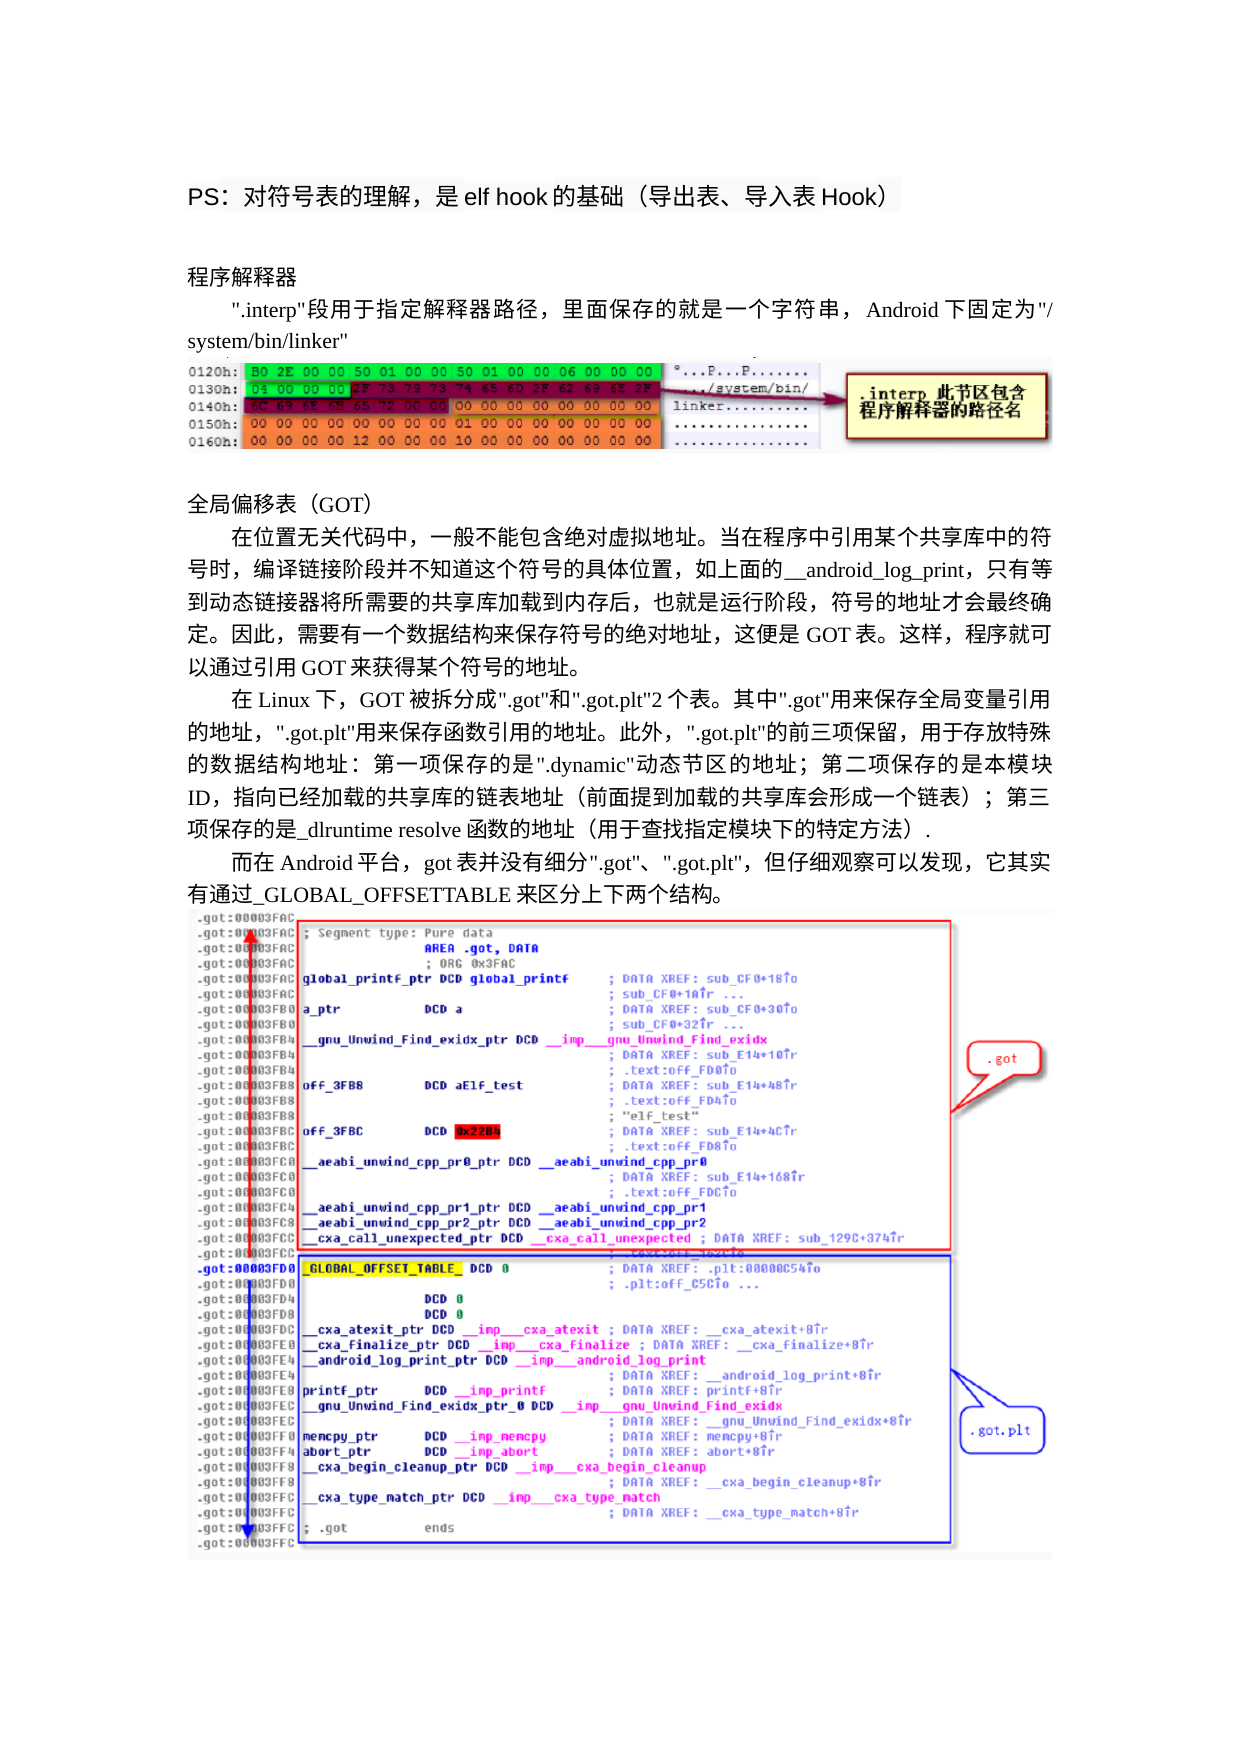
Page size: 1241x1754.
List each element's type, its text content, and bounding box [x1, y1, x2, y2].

text 在位置无关代码中，一般不能包含绝对虚拟地址。当在程序中引用某个共享库中的符号时，编译链接阶段并不知道这个符号的具体位置，如上面的__android_log_print，只有等到动态链接器将所需要的共享库加载到内存后，也就是运行阶段，符号的地址才会最终确定。因此，需要有一个数据结构来保存符号的绝对地址，这便是GOT表。这样，程序就可以通过引用GOT来获得某个符号的地址。 [187, 519, 1053, 682]
text 程序解释器 [187, 259, 1053, 292]
picture [187, 909, 1053, 1560]
text ".interp"段用于指定解释器路径，里面保存的就是一个字符串，Android下固定为"/system/bin/linker" [187, 292, 1053, 357]
text 在Linux下，GOT被拆分成".got"和".got.plt"2个表。其中".got"用来保存全局变量引用的地址，".got.plt"用来保存函数引用的地址。此外，".got.plt"的前三项保留，用于存放特殊的数据结构地址：第一项保存的是".dynamic"动态节区的地址；第二项保存的是本模块ID，指向已经加载的共享库的链表地址（前面提到加载的共享库会形成一个链表）；第三项保存的是_dlruntime resolve函数的地址（用于查找指定模块下的特定方法）. [187, 682, 1053, 844]
text 而在Android平台，got表并没有细分".got"、".got.plt"，但仔细观察可以发现，它其实有通过_GLOBAL_OFFSETTABLE来区分上下两个结构。 [187, 844, 1053, 909]
text PS：对符号表的理解，是elf hook的基础（导出表、导入表Hook） [187, 162, 1053, 227]
text 全局偏移表（GOT） [187, 487, 1053, 519]
picture [187, 357, 1053, 453]
